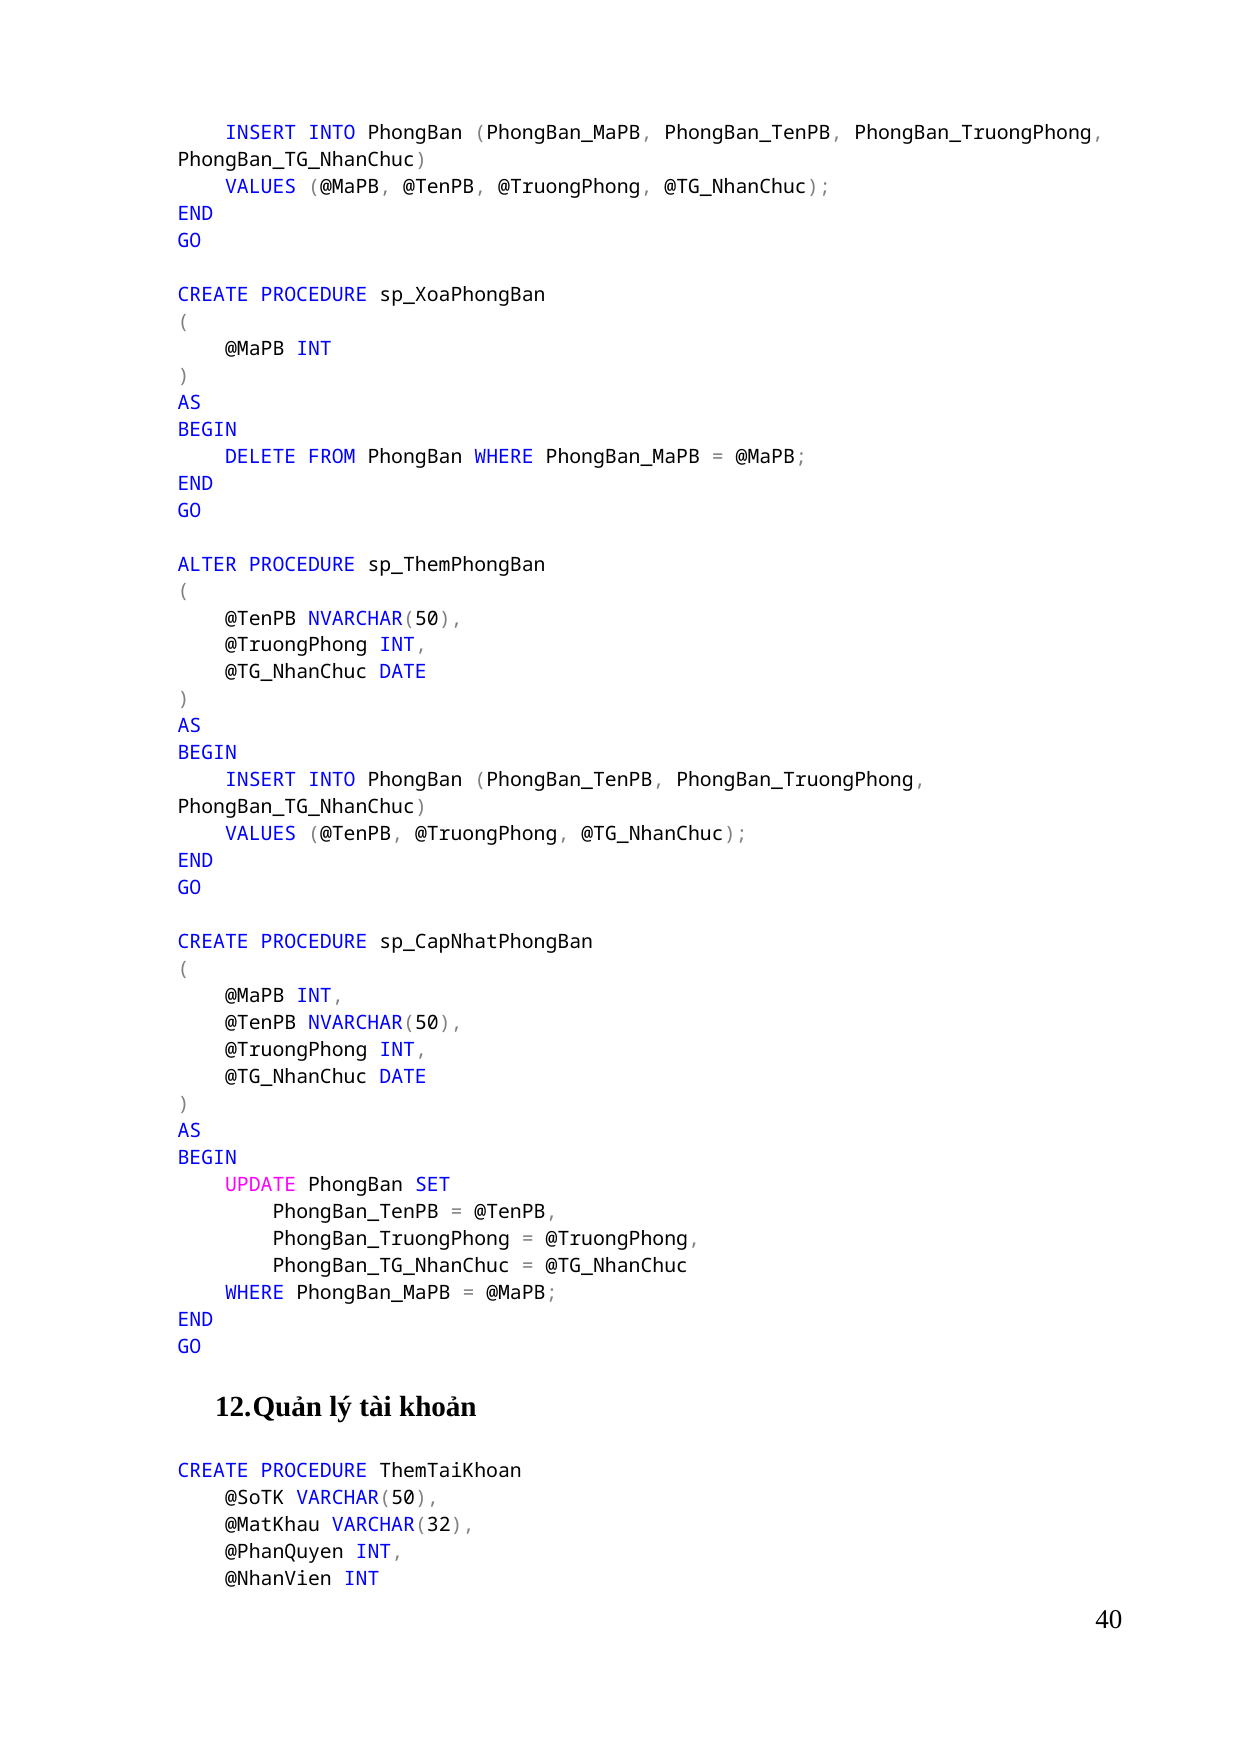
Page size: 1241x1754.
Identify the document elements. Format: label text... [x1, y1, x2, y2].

text BEGIN [177, 739, 1122, 766]
text @MaPB INT [177, 334, 1122, 361]
text END [177, 1305, 1122, 1332]
text END [177, 847, 1122, 873]
text ( [177, 307, 1122, 334]
text GO [177, 1332, 1122, 1359]
text @TruongPhong INT, [177, 1035, 1122, 1062]
text AS [177, 712, 1122, 739]
text INSERT INTO PhongBan (PhongBan_MaPB, PhongBan_TenPB, PhongBan_TruongPhong, PhongBan_TG_NhanChuc) [177, 118, 1122, 172]
list Quản lý tài khoản [215, 1389, 1122, 1423]
text CREATE PROCEDURE sp_XoaPhongBan [177, 280, 1122, 307]
text GO [177, 873, 1122, 901]
text END [177, 469, 1122, 496]
text AS [177, 1116, 1122, 1143]
text BEGIN [177, 415, 1122, 442]
text AS [177, 388, 1122, 415]
text @TruongPhong INT, [177, 631, 1122, 658]
text END [177, 199, 1122, 226]
text @TenPB NVARCHAR(50), [177, 604, 1122, 631]
text VALUES (@MaPB, @TenPB, @TruongPhong, @TG_NhanChuc); [177, 172, 1122, 199]
text VALUES (@TenPB, @TruongPhong, @TG_NhanChuc); [177, 819, 1122, 847]
text @NhanVien INT [177, 1564, 1122, 1591]
text BEGIN [177, 1143, 1122, 1170]
text @MaPB INT, [177, 981, 1122, 1008]
text PhongBan_TenPB = @TenPB, [177, 1197, 1122, 1224]
text GO [177, 496, 1122, 523]
text ( [177, 577, 1122, 604]
text CREATE PROCEDURE ThemTaiKhoan [177, 1456, 1122, 1483]
text ( [177, 954, 1122, 981]
text @PhanQuyen INT, [177, 1537, 1122, 1564]
text ) [177, 361, 1122, 388]
text WHERE PhongBan_MaPB = @MaPB; [177, 1278, 1122, 1305]
text GO [177, 226, 1122, 253]
text @SoTK VARCHAR(50), [177, 1483, 1122, 1510]
text DELETE FROM PhongBan WHERE PhongBan_MaPB = @MaPB; [177, 442, 1122, 469]
text @MatKhau VARCHAR(32), [177, 1510, 1122, 1537]
text @TG_NhanChuc DATE [177, 1062, 1122, 1089]
text ALTER PROCEDURE sp_ThemPhongBan [177, 550, 1122, 577]
text CREATE PROCEDURE sp_CapNhatPhongBan [177, 927, 1122, 954]
text ) [177, 685, 1122, 712]
text UPDATE PhongBan SET [177, 1170, 1122, 1197]
text PhongBan_TruongPhong = @TruongPhong, [177, 1224, 1122, 1251]
text INSERT INTO PhongBan (PhongBan_TenPB, PhongBan_TruongPhong, PhongBan_TG_NhanChuc) [177, 766, 1122, 819]
text @TG_NhanChuc DATE [177, 658, 1122, 685]
text PhongBan_TG_NhanChuc = @TG_NhanChuc [177, 1251, 1122, 1278]
text ) [177, 1089, 1122, 1116]
text @TenPB NVARCHAR(50), [177, 1008, 1122, 1035]
